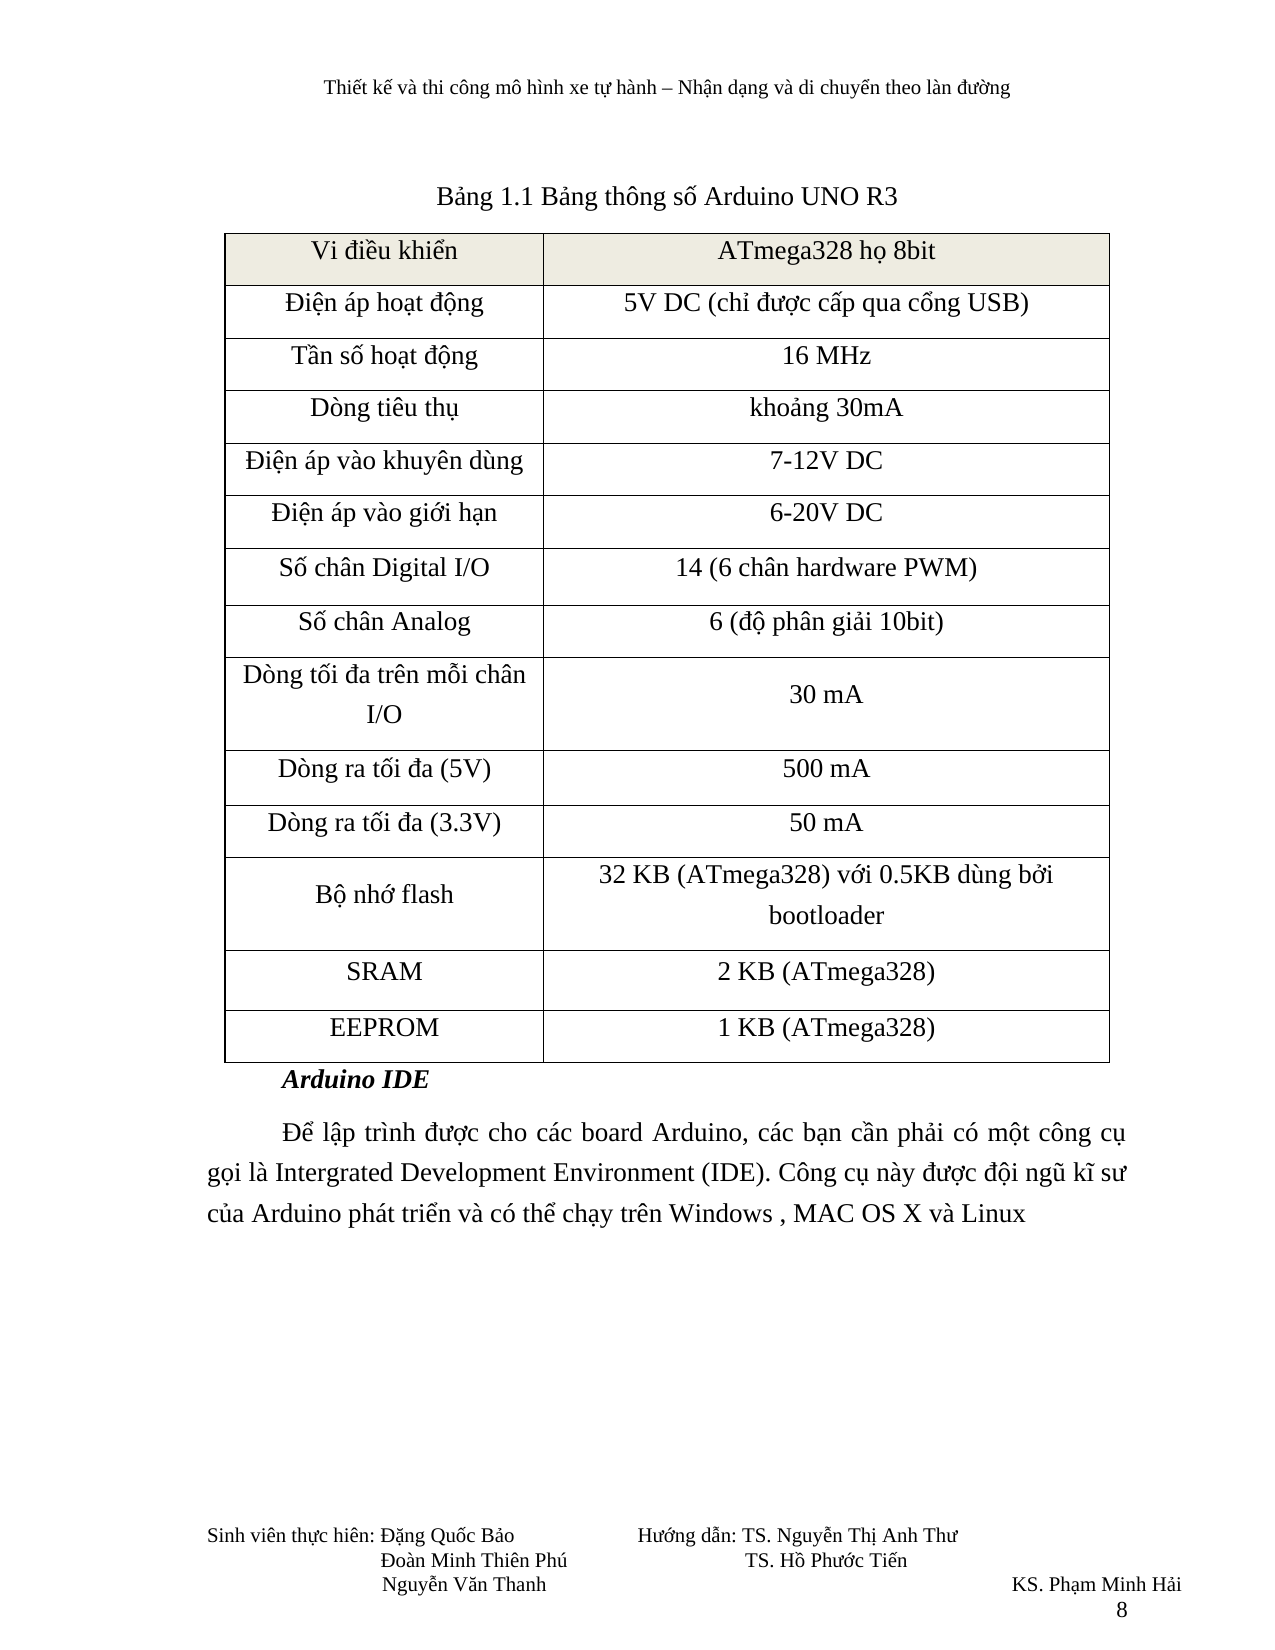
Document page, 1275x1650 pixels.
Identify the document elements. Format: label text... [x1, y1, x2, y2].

table_cell Số chân Digital I/O [226, 549, 543, 604]
table_cell Dòng tiêu thụ [226, 391, 543, 443]
text Bảng 1.1 Bảng thông số Arduino UNO R3 [207, 180, 1127, 211]
table_cell EEPROM [226, 1011, 543, 1062]
table_cell Số chân Analog [226, 606, 543, 657]
table_cell Điện áp vào khuyên dùng [226, 444, 543, 495]
table_cell Dòng tối đa trên mỗi chân I/O [226, 658, 543, 750]
table_header Vi điều khiển [226, 234, 543, 285]
table_cell 14 (6 chân hardware PWM) [544, 549, 1109, 604]
table_cell 50 mA [544, 806, 1109, 857]
table_cell Dòng ra tối đa (5V) [226, 751, 543, 805]
table_cell 500 mA [544, 751, 1109, 805]
table_cell 6-20V DC [544, 496, 1109, 548]
table_cell 6 (độ phân giải 10bit) [544, 606, 1109, 657]
table_cell 30 mA [544, 658, 1109, 750]
table_header ATmega328 họ 8bit [544, 234, 1109, 285]
table_cell SRAM [226, 951, 543, 1010]
table_cell Điện áp hoạt động [226, 286, 543, 338]
text Để lập trình được cho các board Arduino, các bạn cần phải có một công cụ gọi là Intergrated Development Environment (IDE). Công cụ này được đội ngũ kĩ sư của Arduino phát triển và có thể chạy trên Windows , MAC OS X và Linux [207, 1116, 1127, 1228]
table_cell 1 KB (ATmega328) [544, 1011, 1109, 1062]
table_cell Dòng ra tối đa (3.3V) [226, 806, 543, 857]
table_cell khoảng 30mA [544, 391, 1109, 443]
table_cell 5V DC (chỉ được cấp qua cổng USB) [544, 286, 1109, 338]
table_cell Tần số hoạt động [226, 339, 543, 390]
table_cell 16 MHz [544, 339, 1109, 390]
table_cell 32 KB (ATmega328) với 0.5KB dùng bởi bootloader [544, 858, 1109, 950]
table_cell 2 KB (ATmega328) [544, 951, 1109, 1010]
table_cell Điện áp vào giới hạn [226, 496, 543, 548]
table_cell Bộ nhớ flash [226, 858, 543, 950]
text Arduino IDE [207, 1063, 1127, 1094]
table_cell 7-12V DC [544, 444, 1109, 495]
